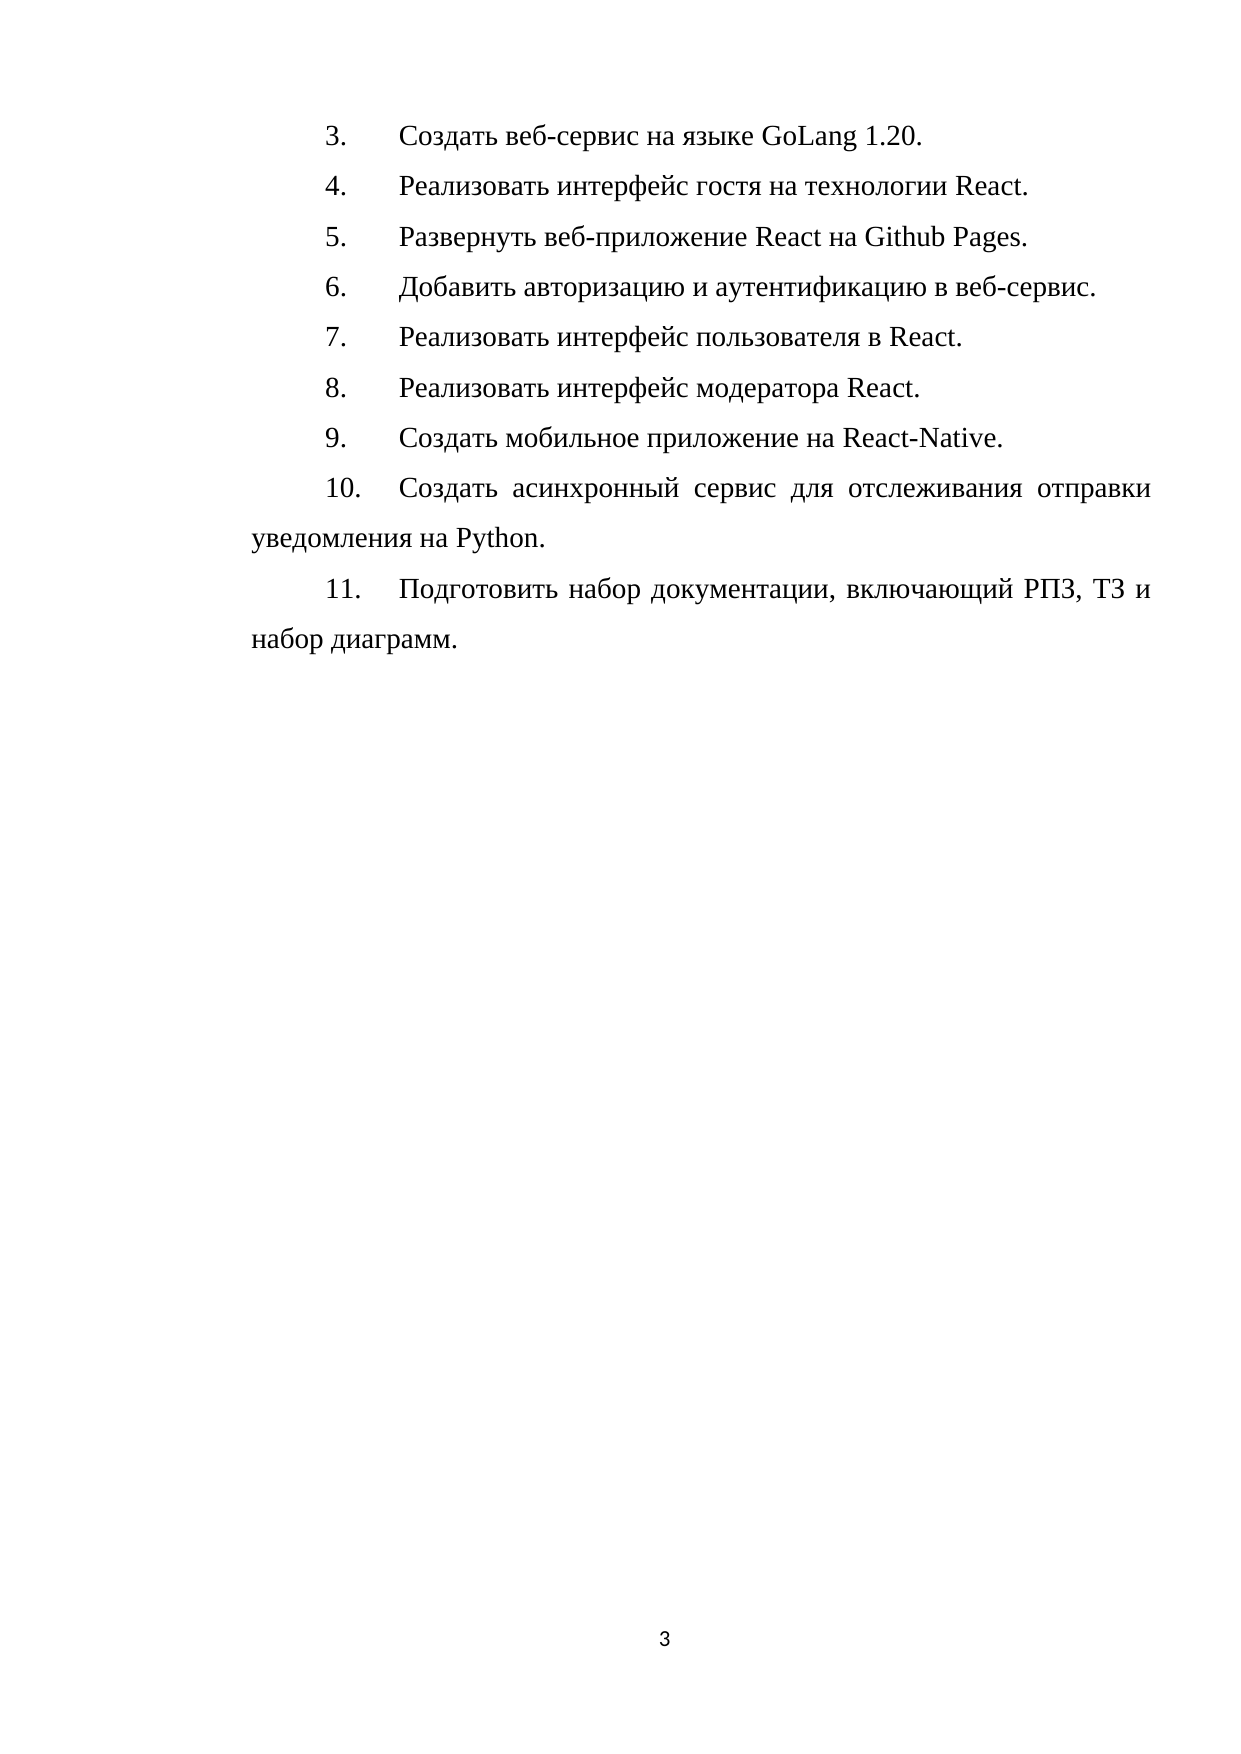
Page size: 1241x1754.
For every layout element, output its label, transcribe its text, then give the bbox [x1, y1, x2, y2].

list Создать асинхронный сервис для отслеживания отправки уведомления на Python. [251, 470, 1152, 554]
list Реализовать интерфейс гостя на технологии React. [251, 168, 1152, 202]
list Реализовать интерфейс пользователя в React. [251, 319, 1152, 353]
list Реализовать интерфейс модератора React. [251, 370, 1152, 403]
list Создать веб-сервис на языке GoLang 1.20. [251, 118, 1152, 152]
list Развернуть веб-приложение React на Github Pages. [251, 219, 1152, 252]
list Создать мобильное приложение на React-Native. [251, 420, 1152, 453]
list Добавить авторизацию и аутентификацию в веб-сервис. [251, 269, 1152, 303]
list Подготовить набор документации, включающий РПЗ, ТЗ и набор диаграмм. [251, 571, 1152, 655]
